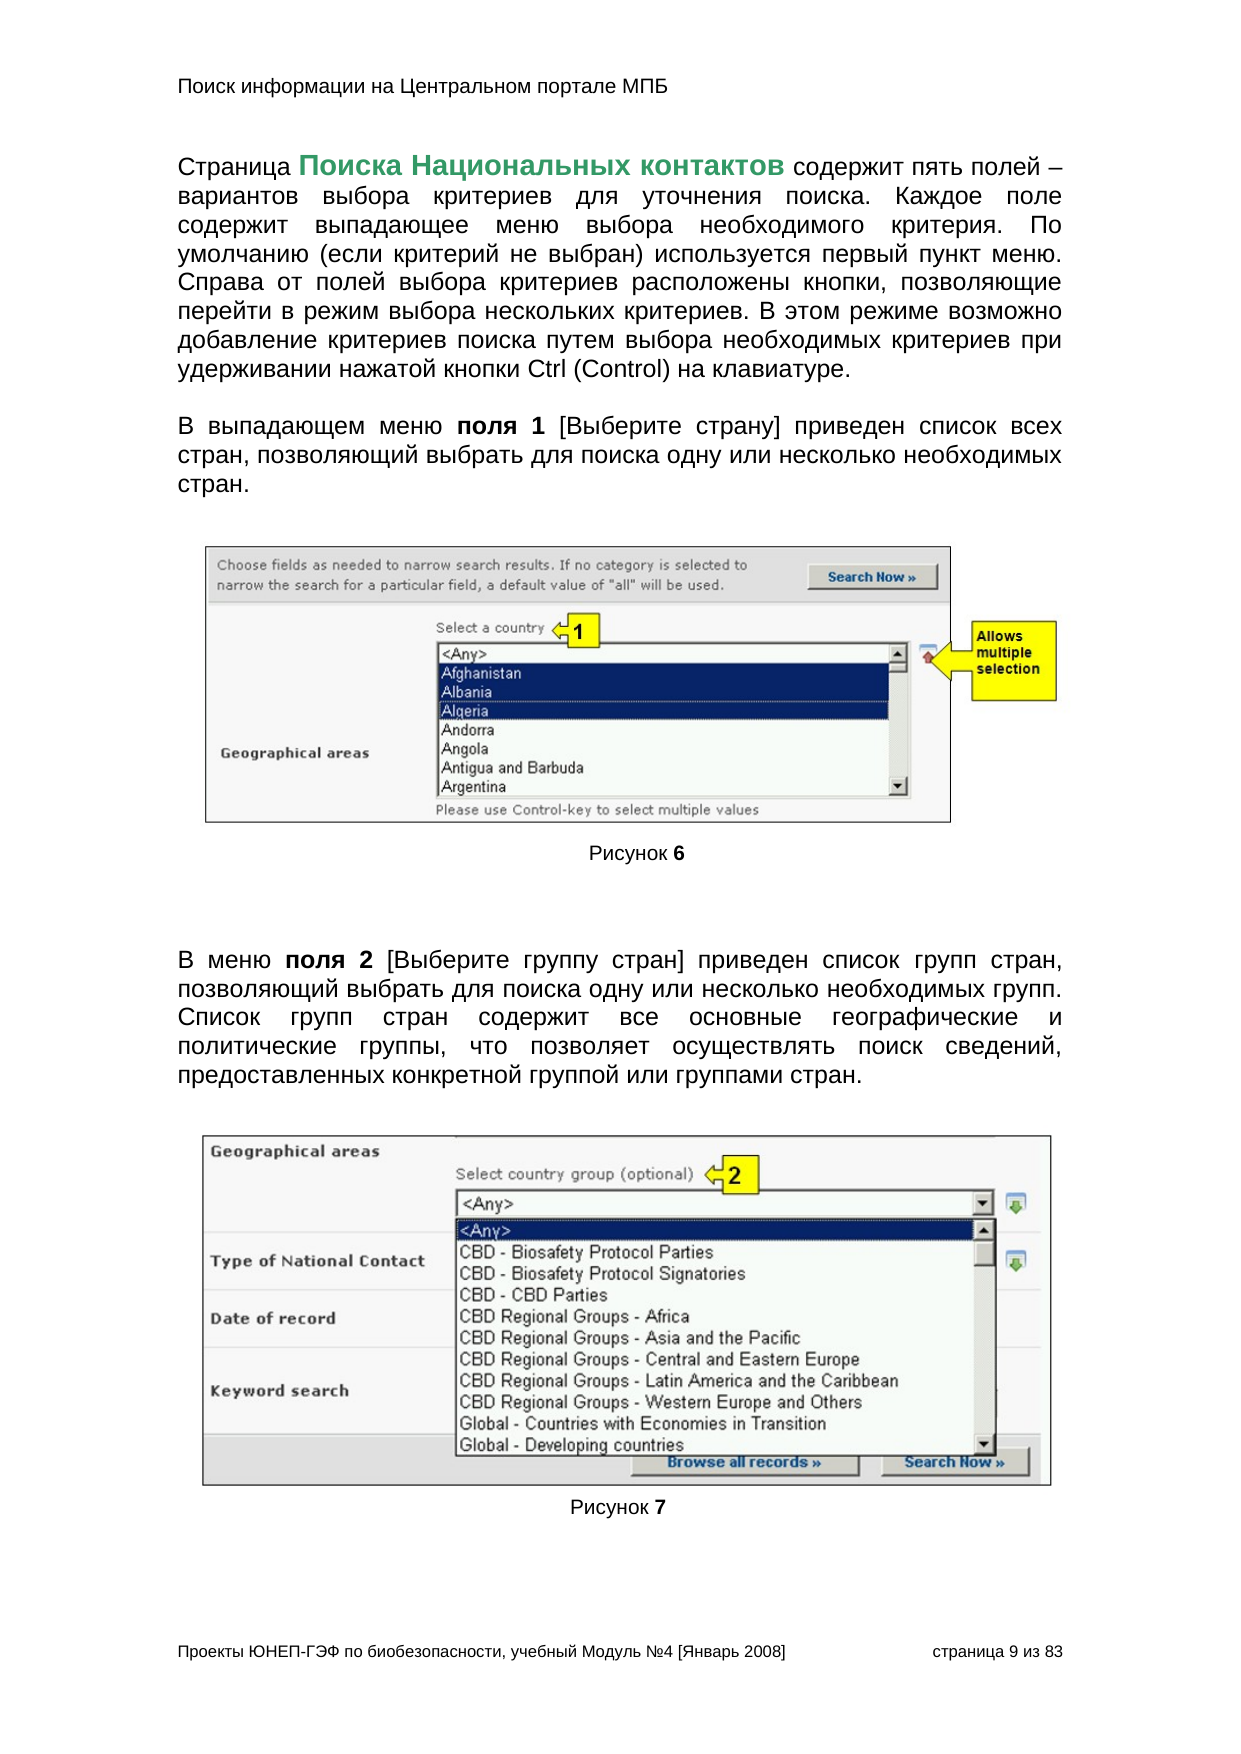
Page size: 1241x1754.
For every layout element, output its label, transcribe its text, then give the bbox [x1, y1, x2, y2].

picture [192, 533, 1077, 841]
text В выпадающем меню поля 1 [Выберите страну] приведен список всех стран, позволяющий выбрать для поиска одну или несколько необходимых стран. [177, 411, 1063, 497]
text Страница Поиска Национальных контактов содержит пять полей – вариантов выбора критериев для уточнения поиска. Каждое поле содержит выпадающее меню выбора необходимого критерия. По умолчанию (если критерий не выбран) используется первый пункт меню. Справа от полей выбора критериев расположены кнопки, позволяющие перейти в режим выбора нескольких критериев. В этом режиме возможно добавление критериев поиска путем выбора необходимых критериев при удерживании нажатой кнопки Ctrl (Control) на клавиатуре. [177, 148, 1063, 382]
picture [192, 1125, 1059, 1495]
text В меню поля 2 [Выберите группу стран] приведен список групп стран, позволяющий выбрать для поиска одну или несколько необходимых групп. Список групп стран содержит все основные географические и политические группы, что позволяет осуществлять поиск сведений, предоставленных конкретной группой или группами стран. [177, 945, 1063, 1089]
